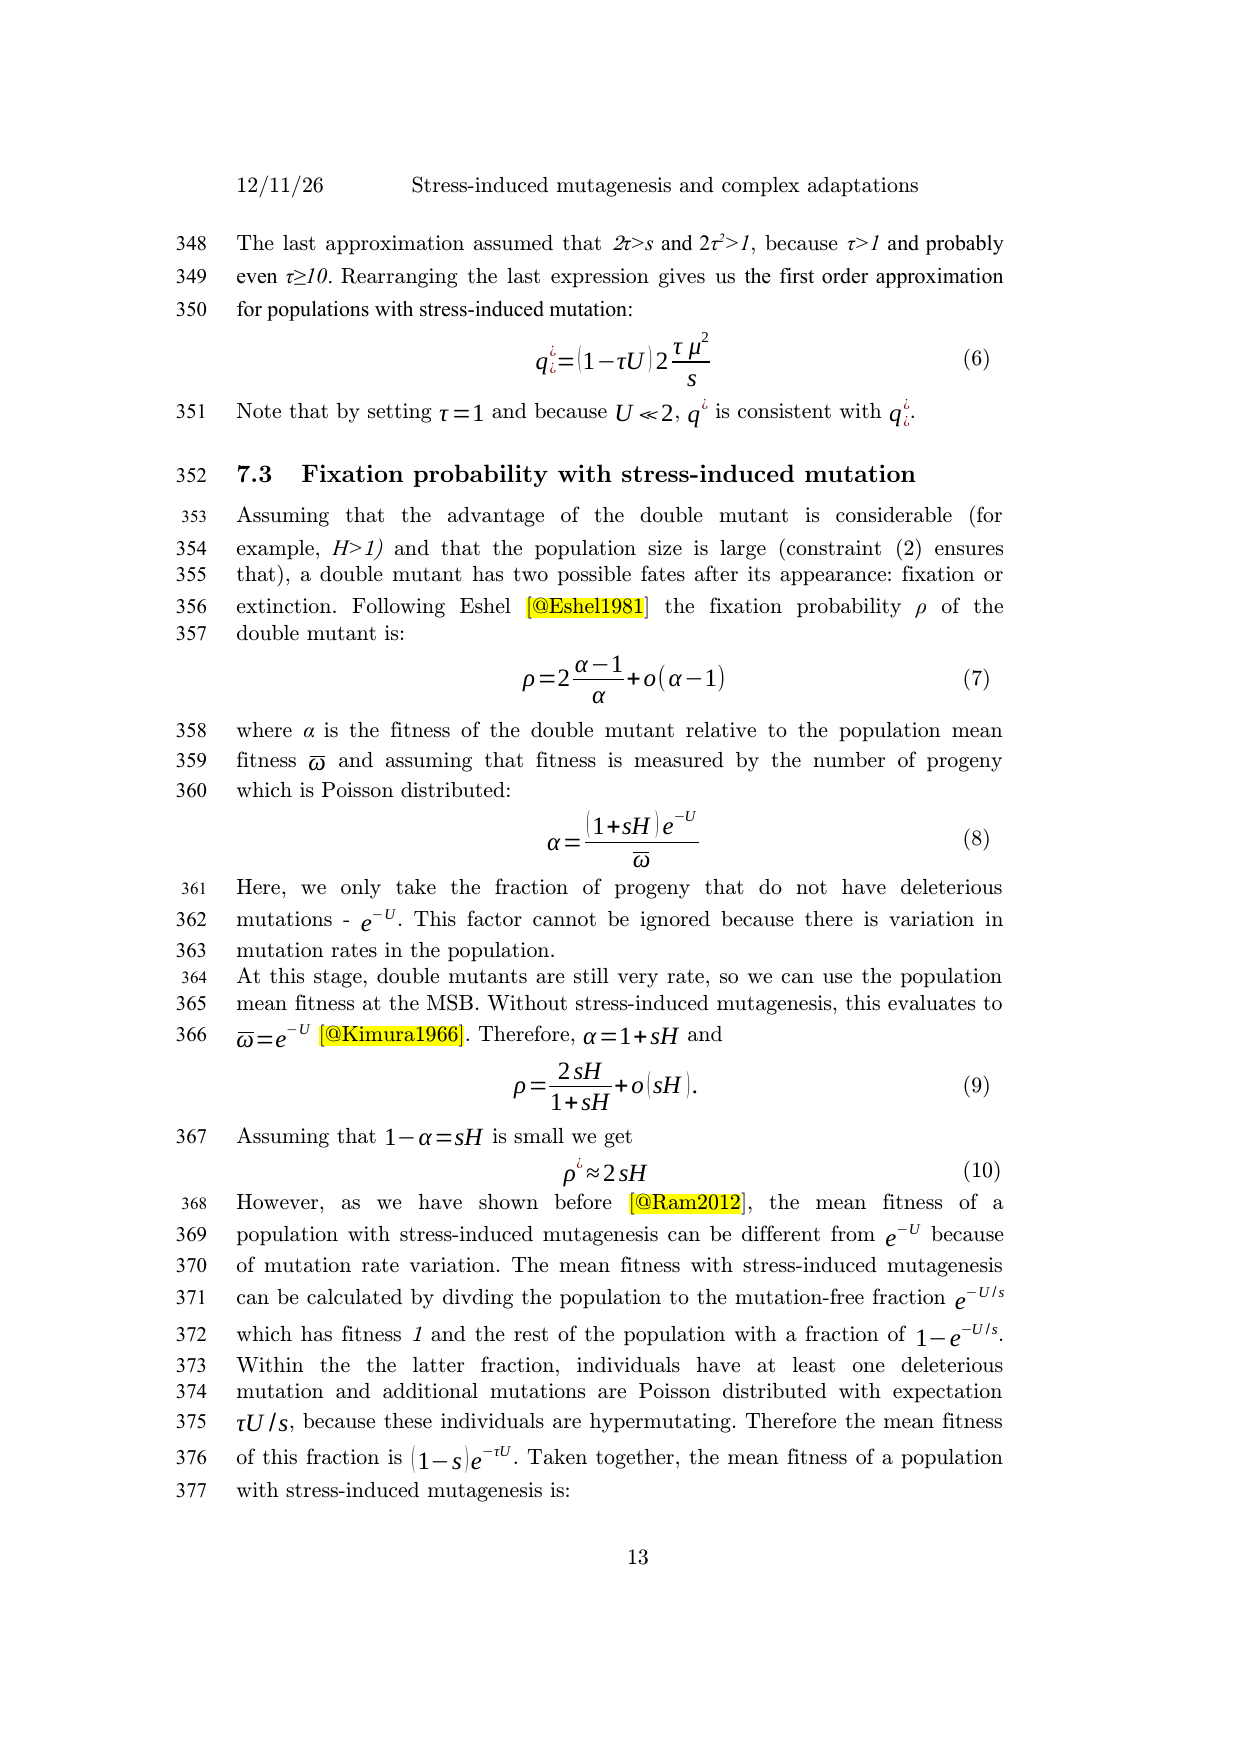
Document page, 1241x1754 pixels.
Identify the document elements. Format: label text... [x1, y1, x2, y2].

table_header (9) [951, 1058, 1028, 1124]
text The last approximation assumed that 2τ>s and 2τ2>1, because τ>1 and probably even τ≥10. Rearranging the last expression gives us the first order approximation for populations with stress-induced mutation: [236, 230, 1004, 321]
text Assuming that is small we get [236, 1124, 1004, 1152]
table_header (6) [951, 329, 1028, 398]
subtitle Fixation probability with stress-induced mutation [236, 465, 1004, 488]
text where α is the fitness of the double mutant relative to the population mean fitness and assuming that fitness is measured by the number of progeny which is Poisson distributed: [236, 717, 1004, 802]
text Here, we only take the fraction of progeny that do not have deleterious mutations - . This factor cannot be ignored because there is variation in mutation rates in the population. [236, 879, 1004, 962]
text Note that by setting and because , is consistent with . [236, 398, 1004, 428]
table_header [260, 1158, 951, 1194]
table_header [260, 808, 951, 879]
text At this stage, double mutants are still very rate, so we can use the population mean fitness at the MSB. Without stress-induced mutagenesis, this evaluates to [@Kimura1966]. Therefore, and [236, 968, 1004, 1052]
table_header (8) [951, 808, 1028, 879]
text Assuming that the advantage of the double mutant is considerable (for example, H>1) and that the population size is large (constraint (2) ensures that), a double mutant has two possible fates after its appearance: fixation or extinction. Following Eshel [@Eshel1981] the fixation probability ρ of the double mutant is: [236, 507, 1004, 644]
table_header (10) [951, 1158, 1028, 1194]
text However, as we have shown before [@Ram2012], the mean fitness of a population with stress-induced mutagenesis can be different from because of mutation rate variation. The mean fitness with stress-induced mutagenesis can be calculated by divding the population to the mutation-free fraction which has fitness 1 and the rest of the population with a fraction of . Within the the latter fraction, individuals have at least one deleterious mutation and additional mutations are Poisson distributed with expectation , because these individuals are hypermutating. Therefore the mean fitness of this fraction is . Taken together, the mean fitness of a population with stress-induced mutagenesis is: [236, 1194, 1004, 1502]
table_header (7) [951, 651, 1028, 717]
table_header [260, 329, 951, 398]
table_header [260, 1058, 951, 1124]
table_header [260, 651, 951, 717]
